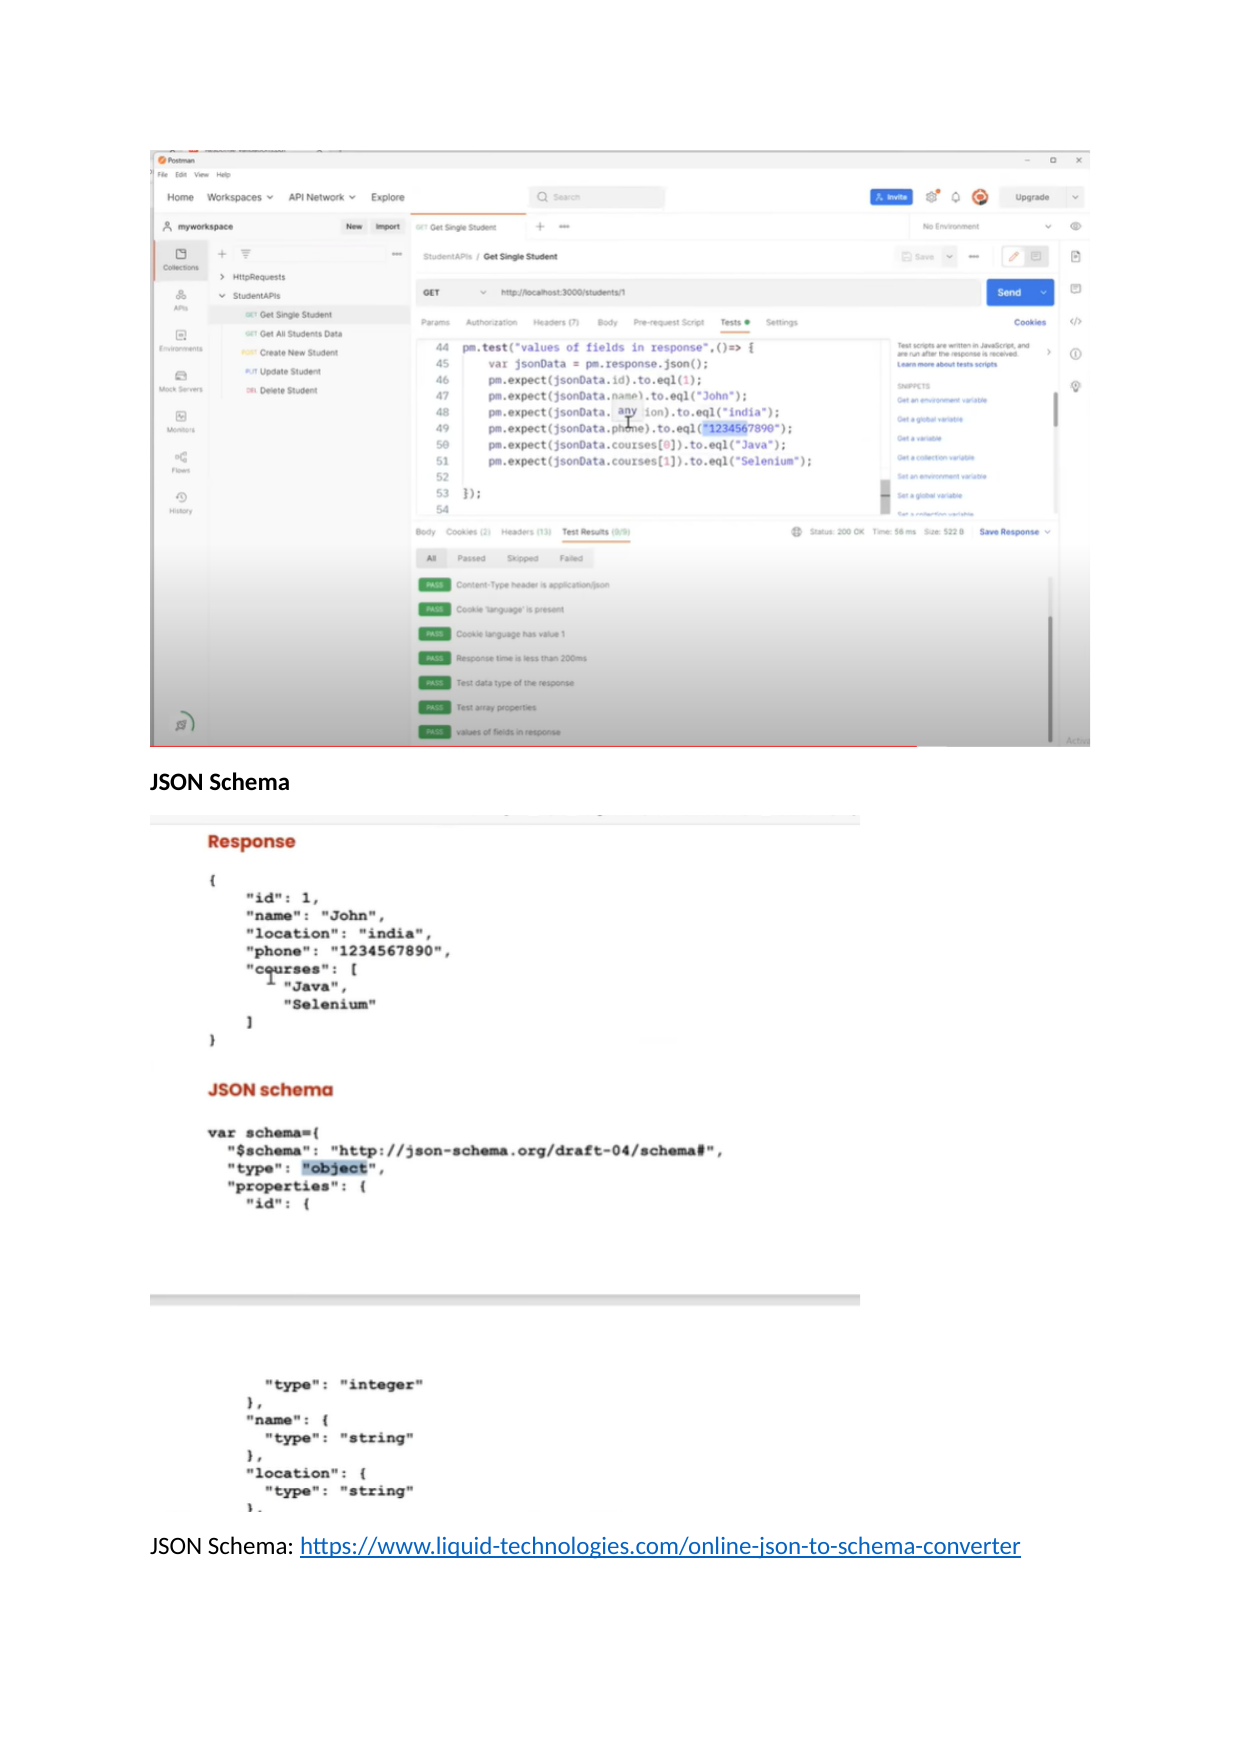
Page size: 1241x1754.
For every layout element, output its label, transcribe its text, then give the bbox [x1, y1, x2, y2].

picture [150, 150, 1091, 747]
picture [150, 815, 861, 1512]
text JSON Schema [150, 766, 1090, 796]
text JSON Schema: https://www.liquid-technologies.com/online-json-to-schema-converter [150, 1530, 1090, 1561]
